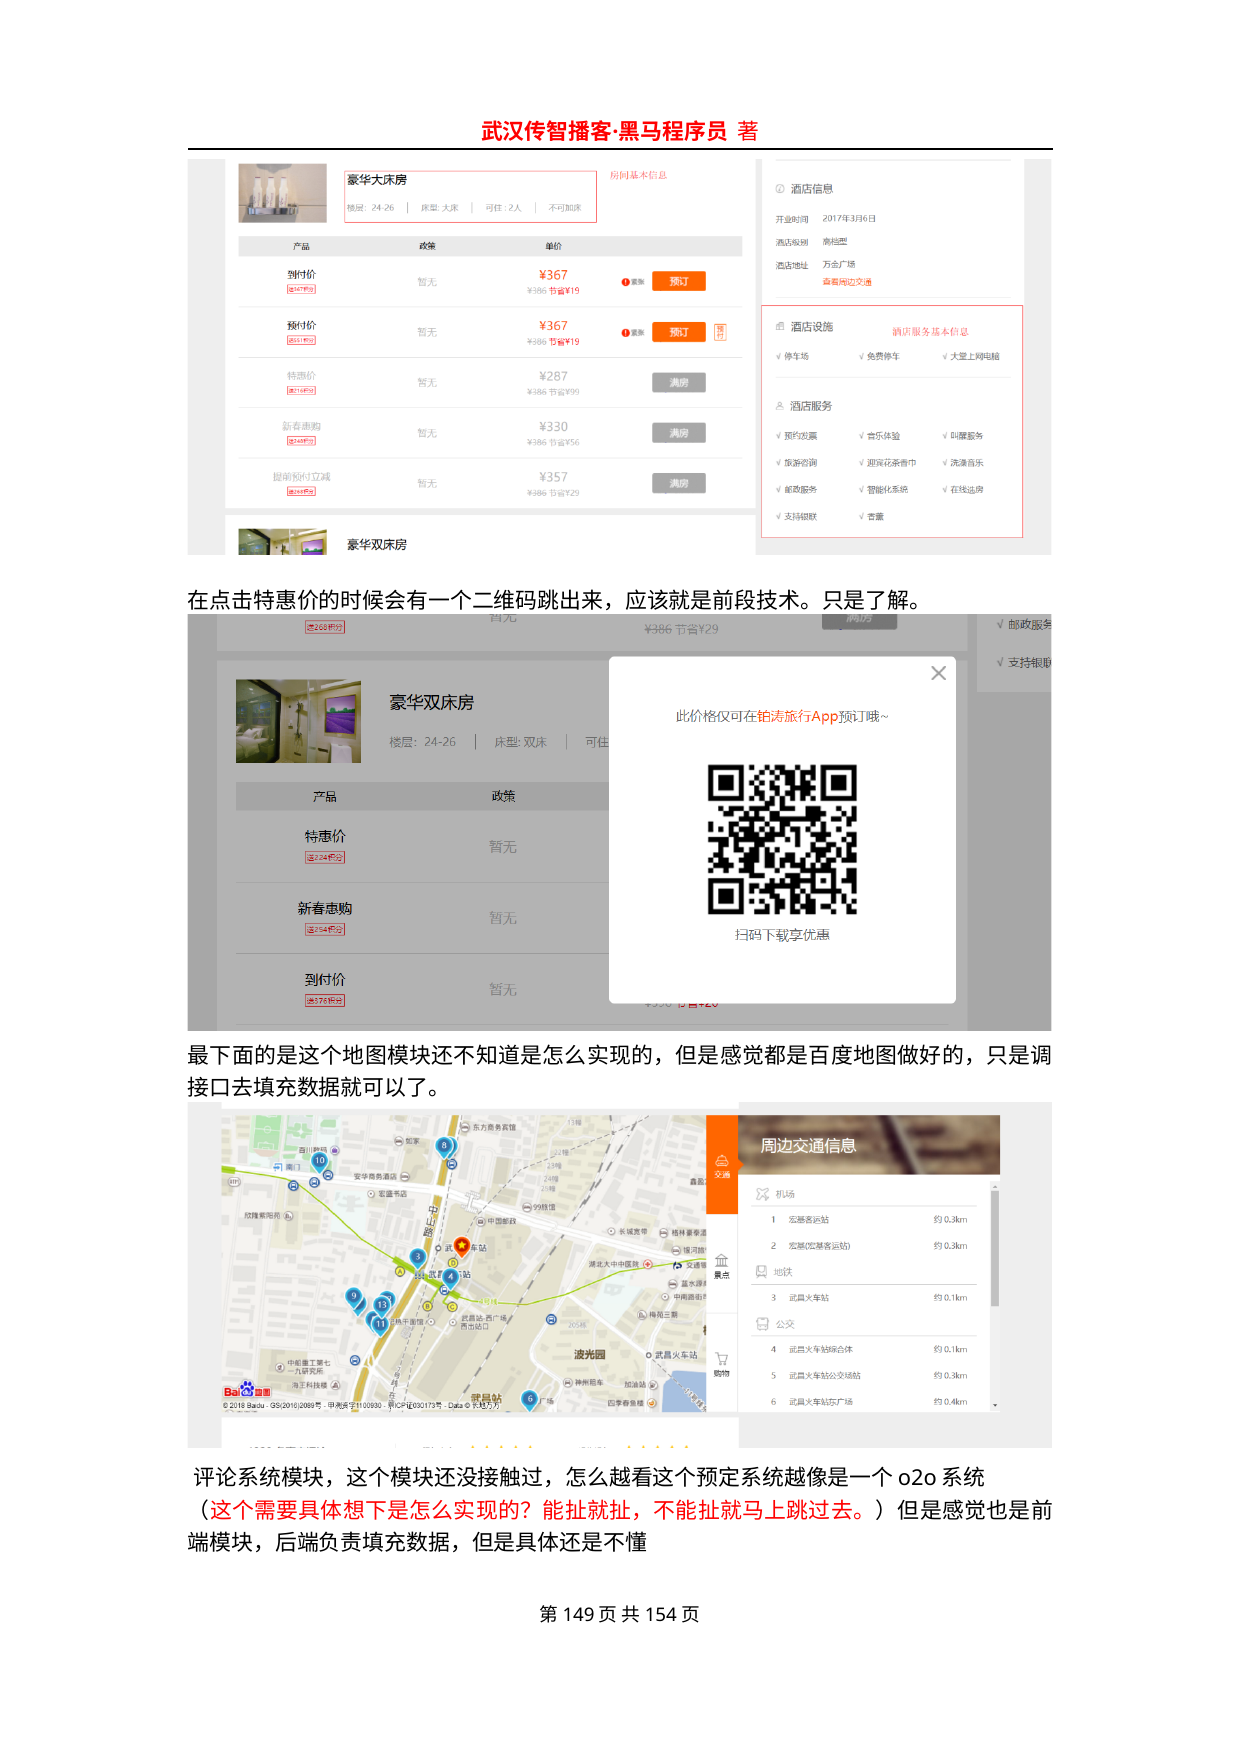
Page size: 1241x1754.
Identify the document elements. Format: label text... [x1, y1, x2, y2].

picture [187, 614, 1052, 1031]
text 在点击特惠价的时候会有一个二维码跳出来，应该就是前段技术。只是了解。 [187, 582, 1053, 615]
picture [187, 159, 1052, 555]
text 评论系统模块，这个模块还没接触过，怎么越看这个预定系统越像是一个o2o系统 [187, 1460, 1053, 1492]
text 最下面的是这个地图模块还不知道是怎么实现的，但是感觉都是百度地图做好的，只是调接口去填充数据就可以了。 [187, 1037, 1053, 1102]
text （这个需要具体想下是怎么实现的？能扯就扯，不能扯就马上跳过去。）但是感觉也是前端模块，后端负责填充数据，但是具体还是不懂 [187, 1492, 1053, 1557]
picture [187, 1102, 1052, 1448]
